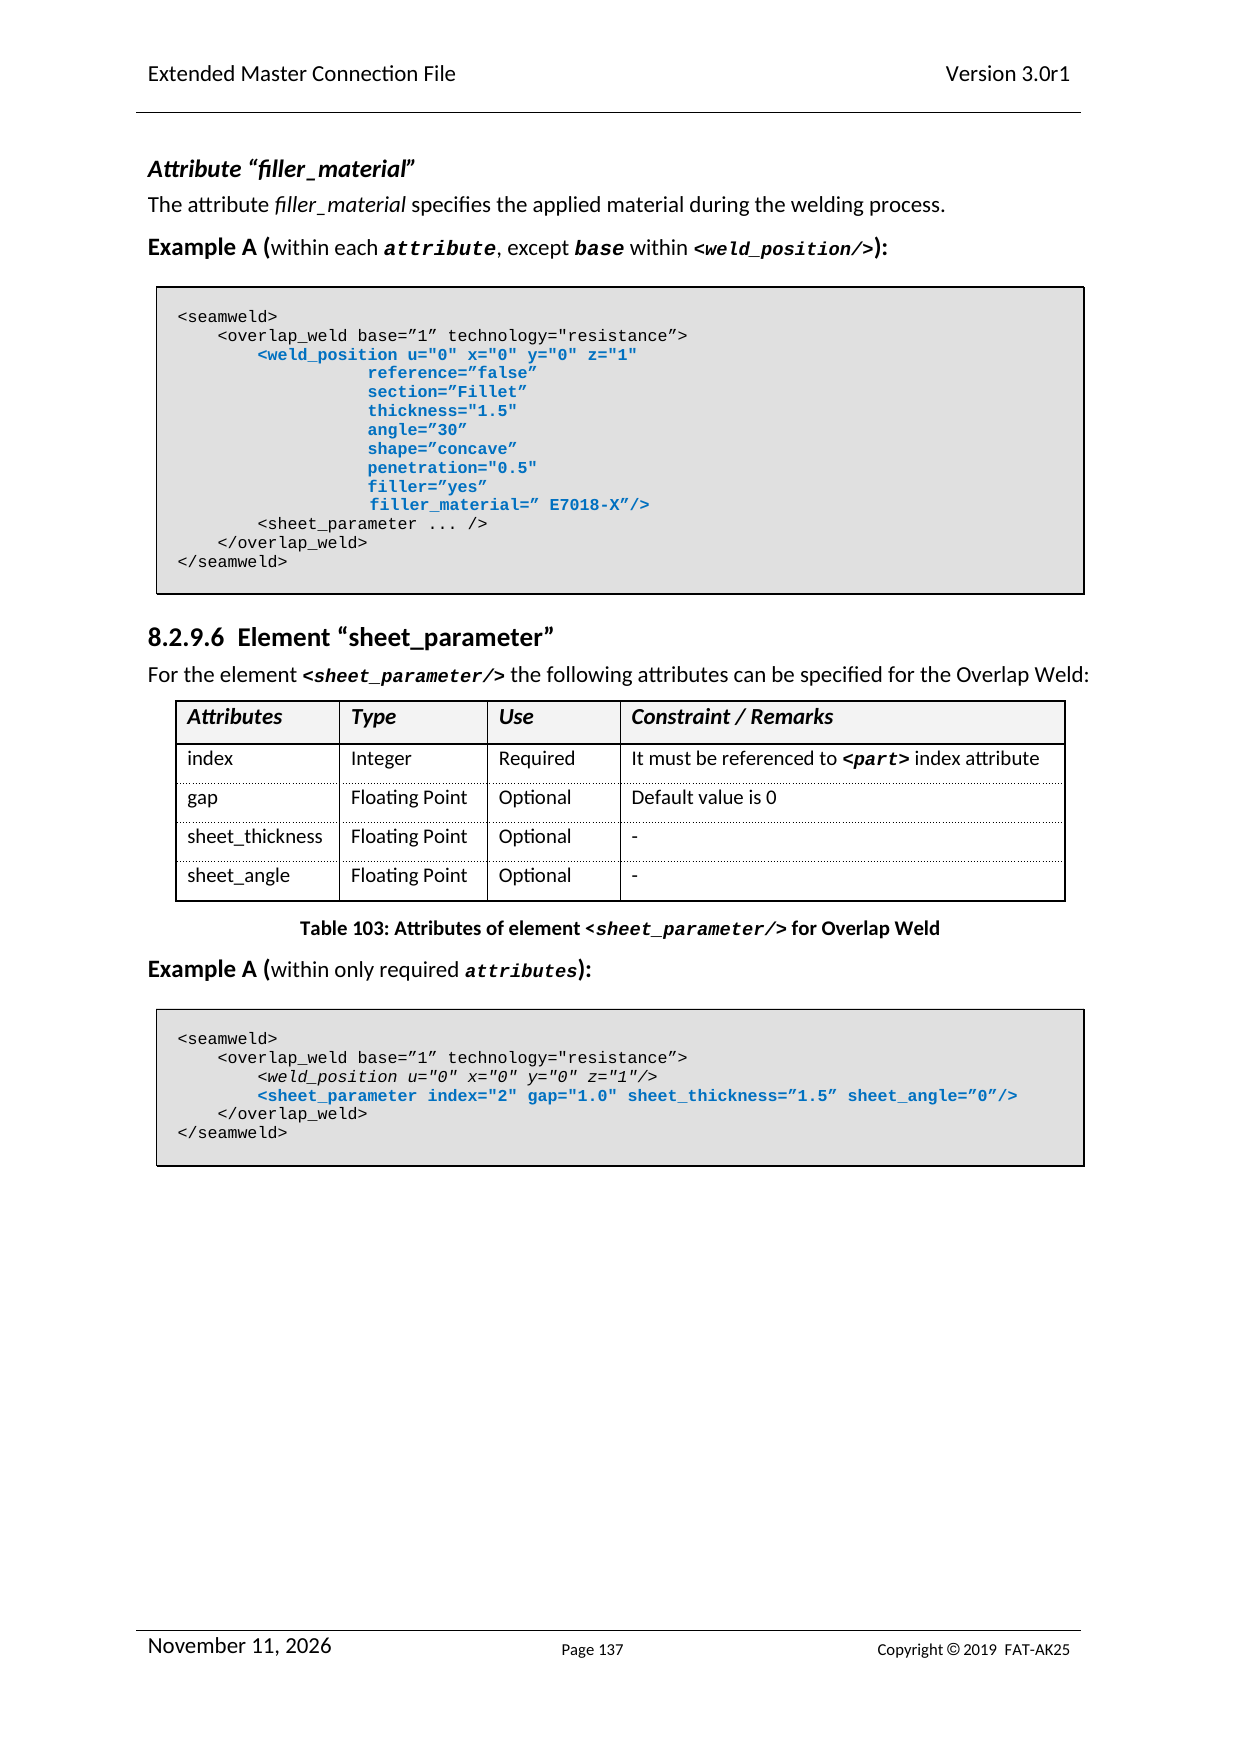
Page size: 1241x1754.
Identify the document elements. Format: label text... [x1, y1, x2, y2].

text thickness="1.5" [157, 399, 1083, 418]
text <sheet_parameter index="2" gap="1.0" sheet_thickness=”1.5” sheet_angle=”0”/> [157, 1084, 1083, 1103]
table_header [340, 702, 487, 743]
text <overlap_weld base=”1” technology="resistance”> [157, 324, 1083, 343]
text <seamweld> [157, 305, 1083, 324]
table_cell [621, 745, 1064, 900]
text Example A (within each attribute, except base within <weld_position/>): [148, 231, 1092, 261]
text </seamweld> [157, 1122, 1083, 1141]
text For the element <sheet_parameter/> the following attributes can be specified for the Overlap Weld: [148, 660, 1092, 688]
text </overlap_weld> [157, 532, 1083, 550]
subtitle Element “sheet_parameter” [148, 620, 1092, 653]
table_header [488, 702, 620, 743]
text filler=”yes” [157, 475, 1083, 494]
subtitle Attribute “filler_material” [148, 154, 1092, 184]
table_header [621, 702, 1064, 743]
text <weld_position u="0" x="0" y="0" z="1" [157, 343, 1083, 362]
text The attribute filler_material specifies the applied material during the welding process. [148, 190, 1092, 218]
text </seamweld> [157, 550, 1083, 569]
text <sheet_parameter ... /> [157, 513, 1083, 532]
text section=”Fillet” [157, 381, 1083, 399]
text penetration="0.5" [157, 456, 1083, 475]
text <seamweld> [157, 1027, 1083, 1046]
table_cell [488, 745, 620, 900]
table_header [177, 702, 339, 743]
text <weld_position u="0" x="0" y="0" z="1"/> [157, 1065, 1083, 1084]
text angle=”30” [157, 418, 1083, 437]
text </overlap_weld> [157, 1103, 1083, 1122]
text <overlap_weld base=”1” technology="resistance”> [157, 1046, 1083, 1065]
text Example A (within only required attributes): [148, 953, 1092, 983]
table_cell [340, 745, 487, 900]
text reference=”false” [157, 362, 1083, 381]
text shape=”concave” [157, 437, 1083, 456]
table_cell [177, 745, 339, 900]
text filler_material=” E7018-X”/> [157, 494, 1083, 513]
text Table 103: Attributes of element <sheet_parameter/> for Overlap Weld [148, 915, 1092, 941]
